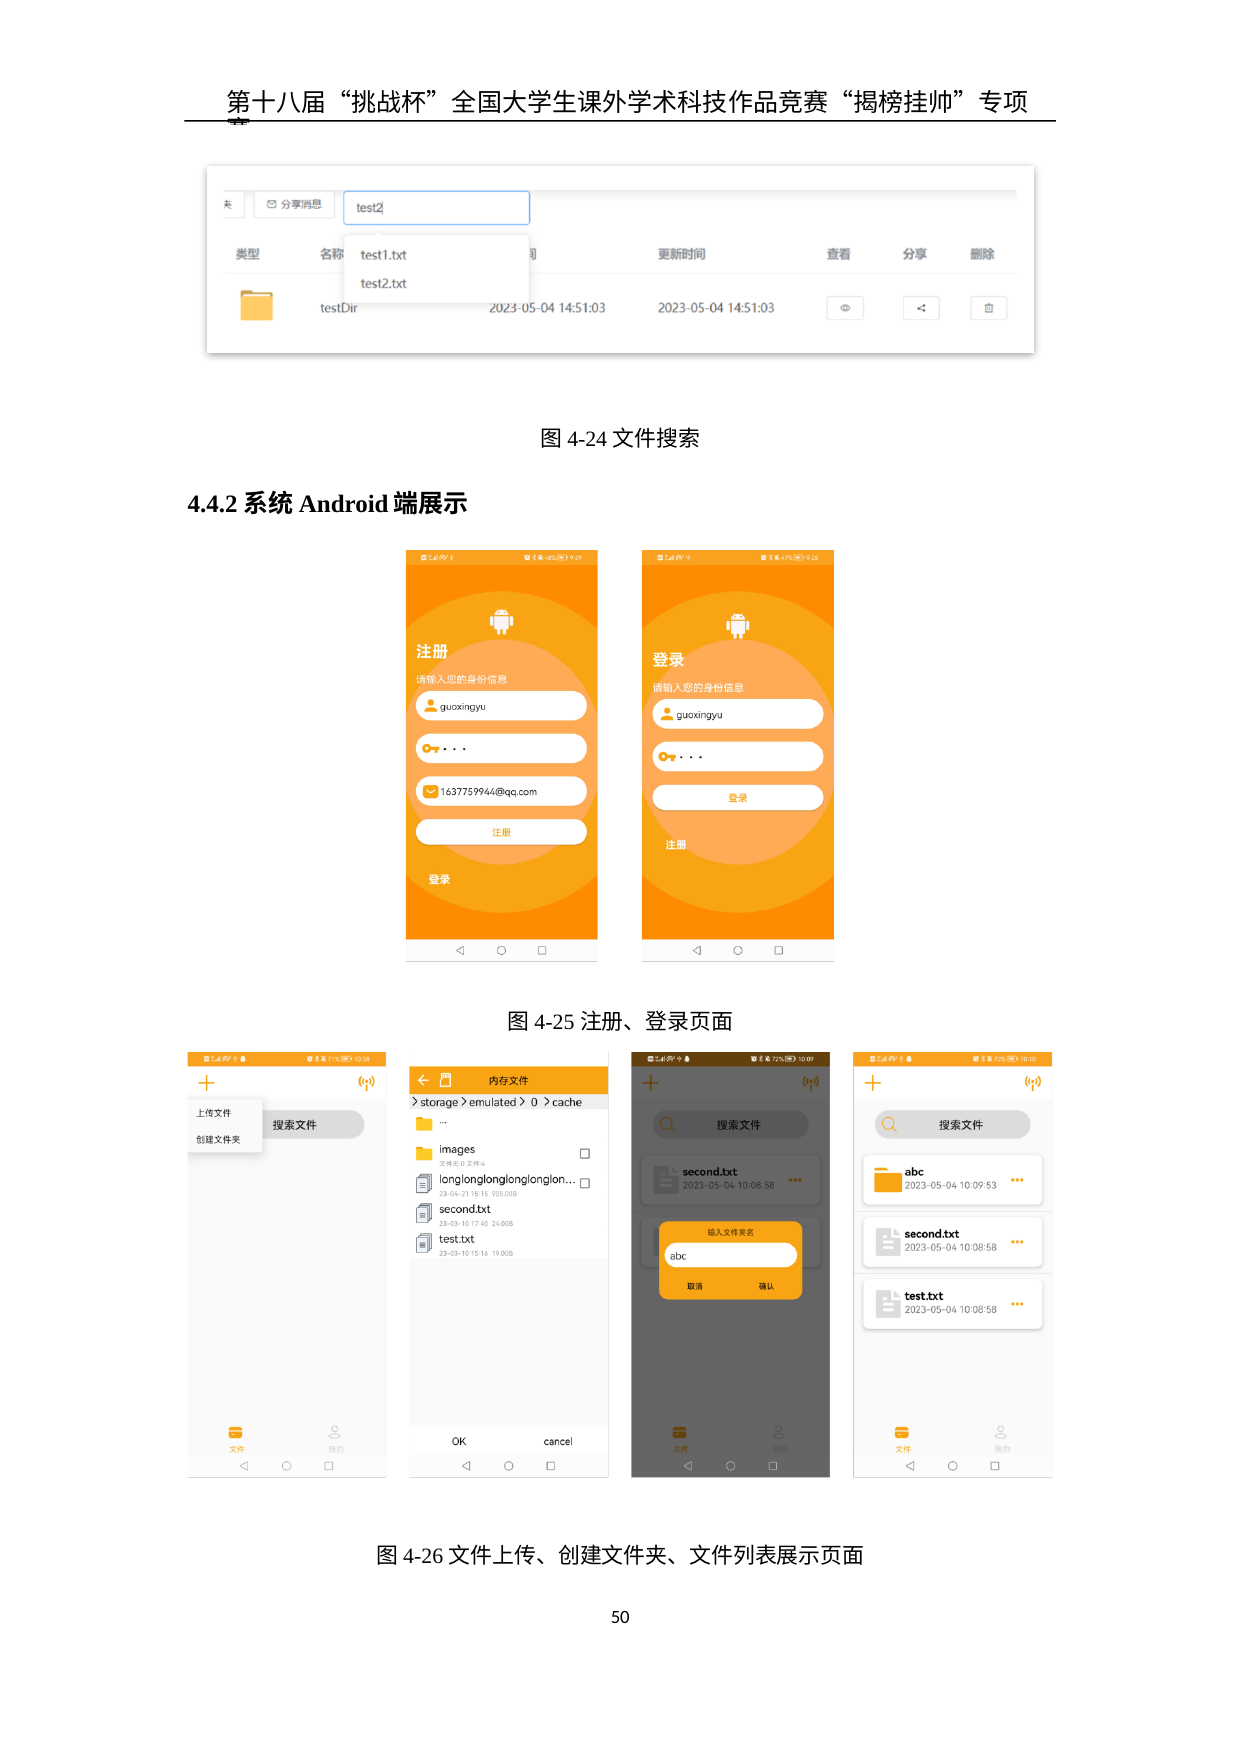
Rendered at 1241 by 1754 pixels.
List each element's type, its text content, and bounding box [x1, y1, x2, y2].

picture [187, 1052, 1053, 1478]
picture [222, 181, 1020, 339]
picture [405, 550, 835, 962]
subtitle 4.4.2 系统Android端展示 [187, 469, 1053, 534]
